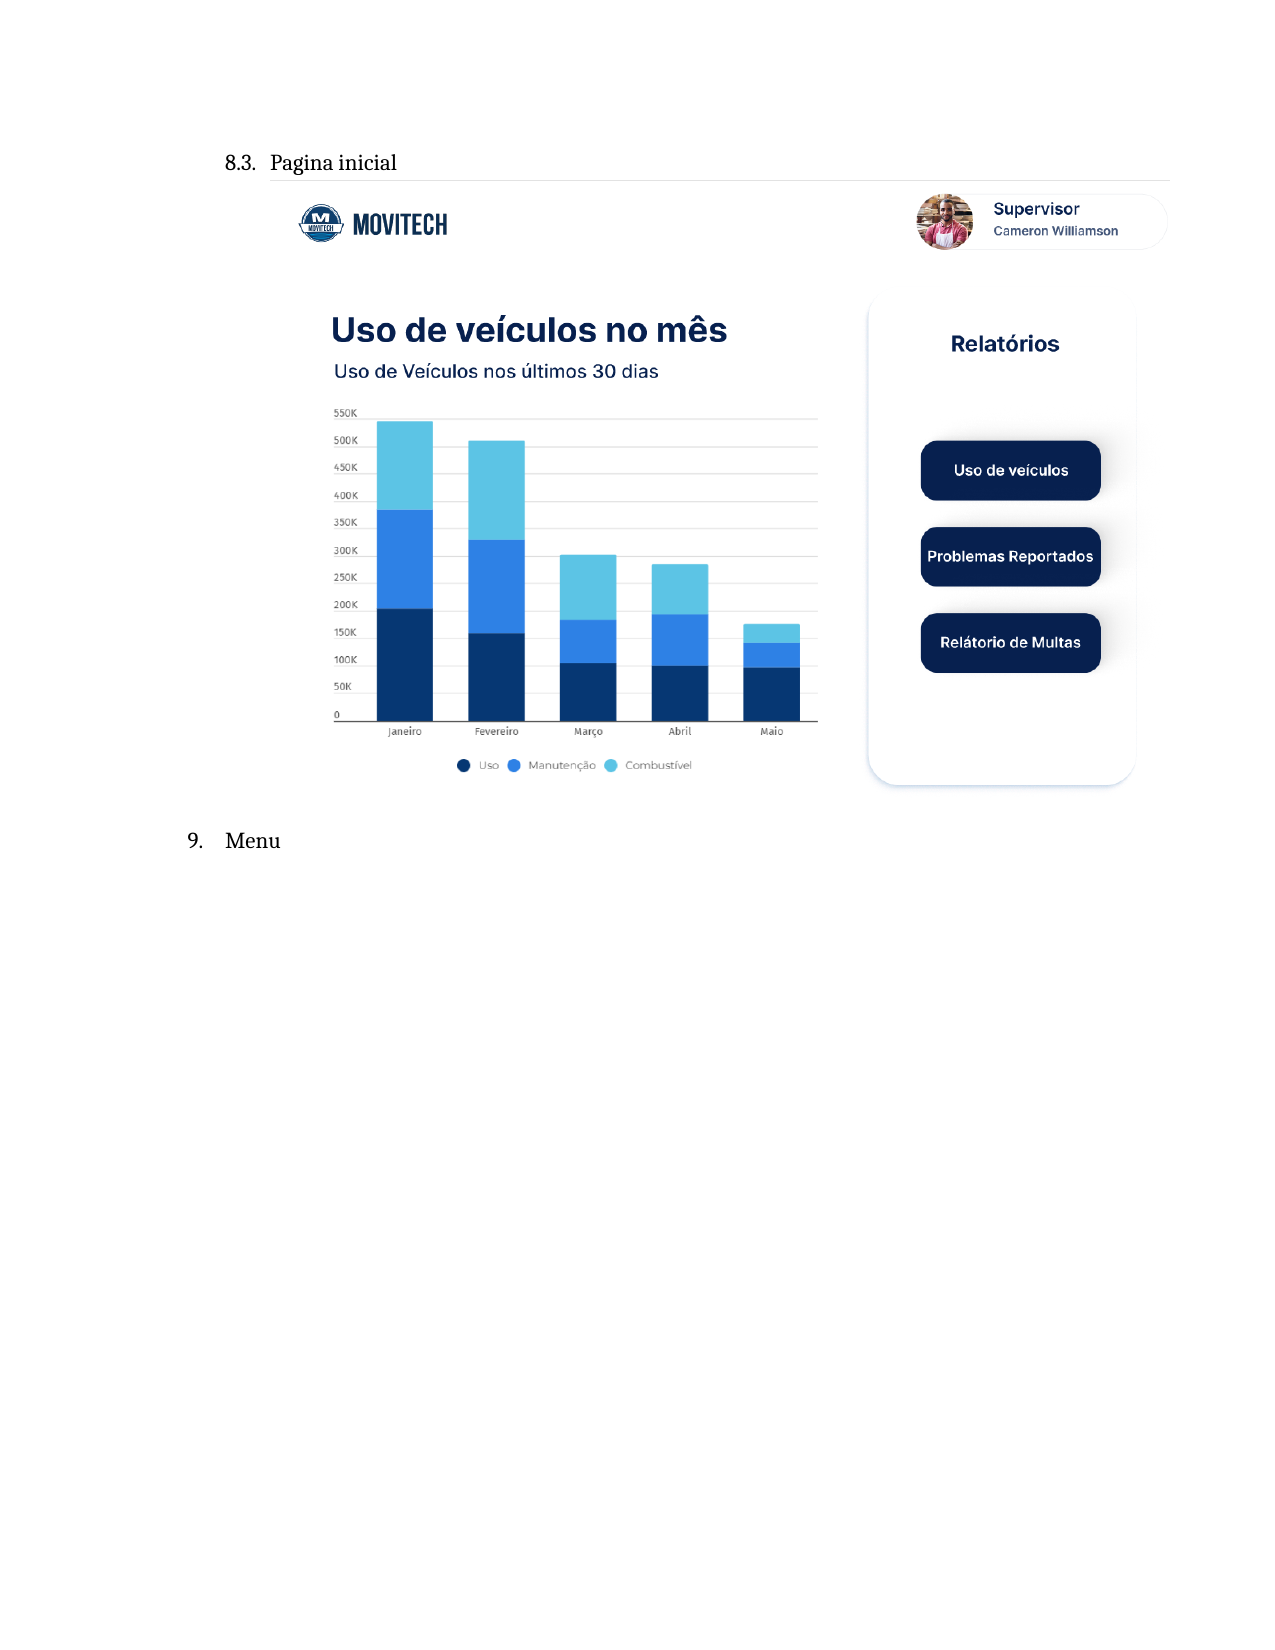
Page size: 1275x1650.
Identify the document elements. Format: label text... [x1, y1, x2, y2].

list Menu [187, 828, 1087, 854]
picture [270, 180, 1170, 824]
list Pagina inicial [225, 150, 1087, 176]
